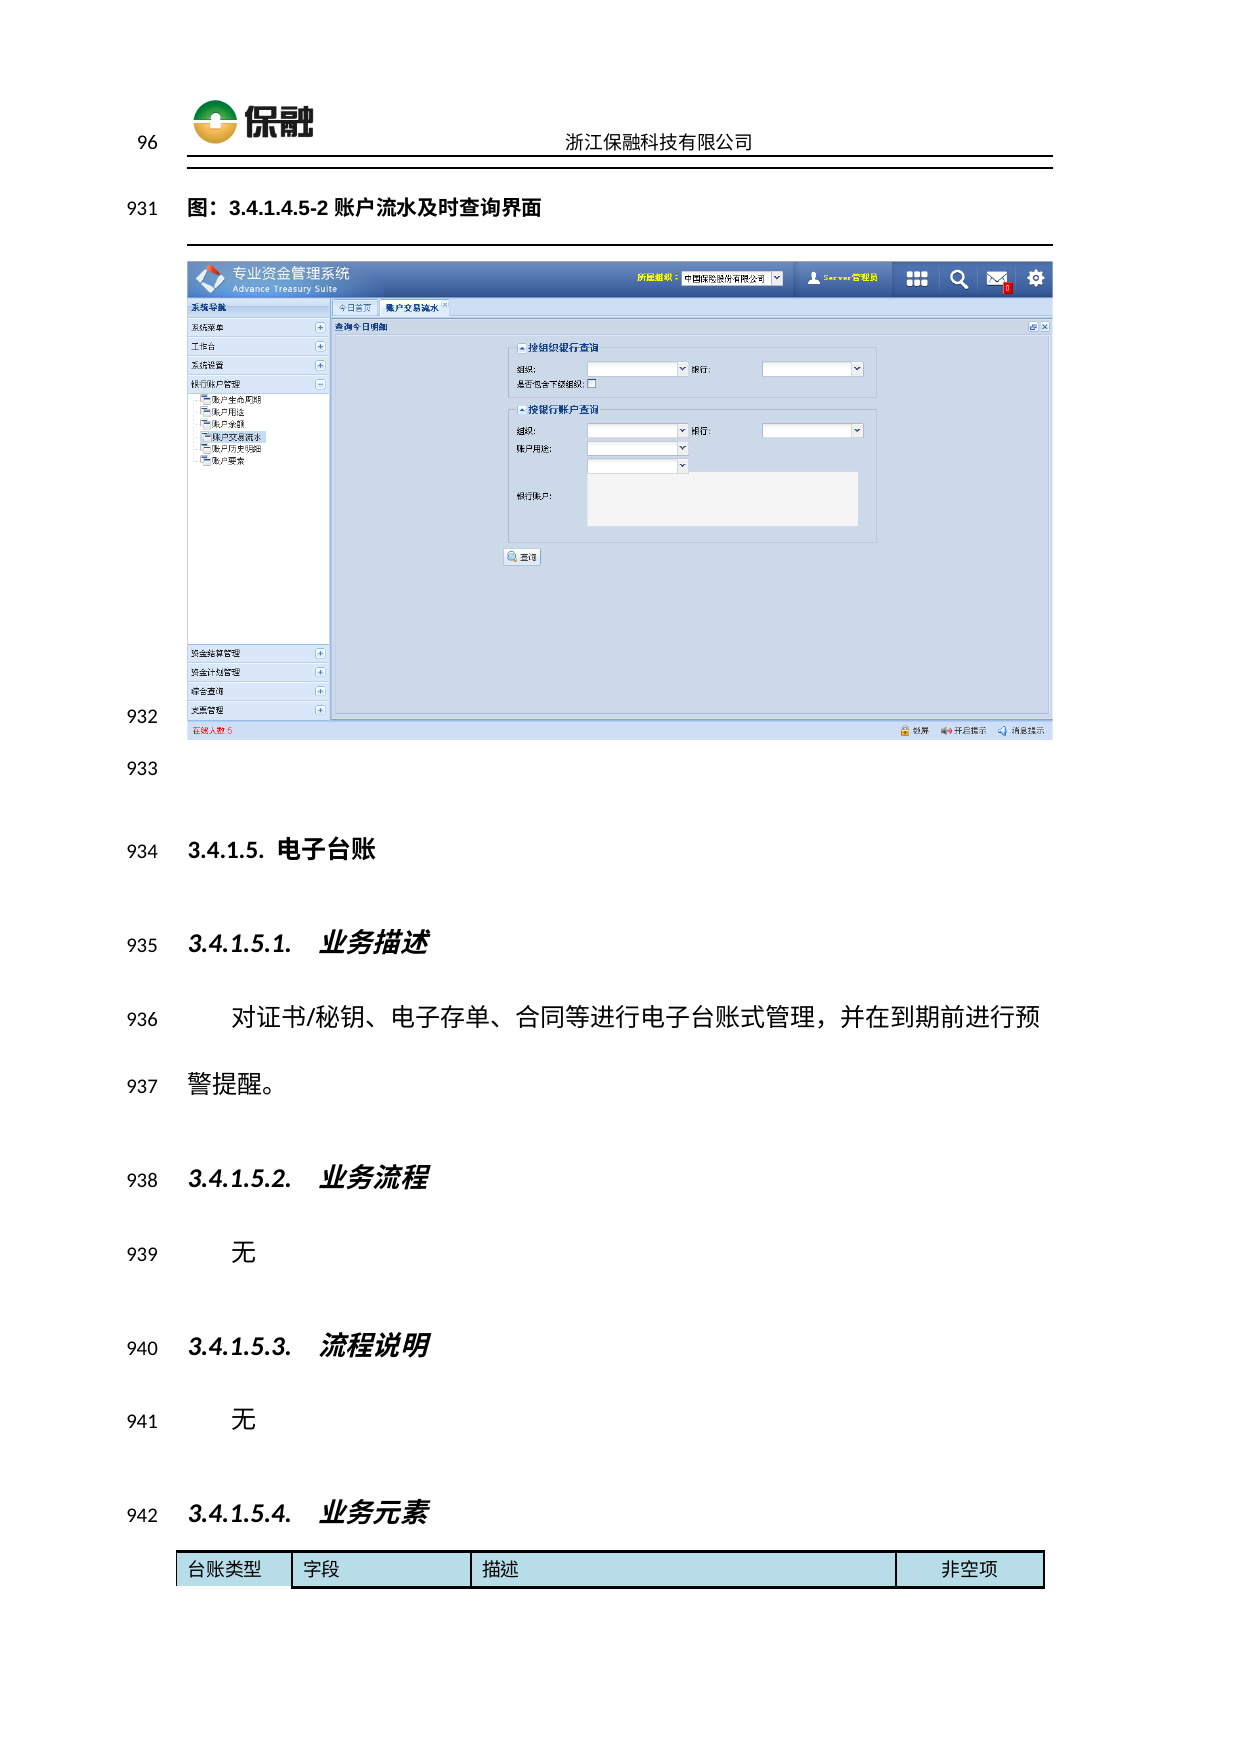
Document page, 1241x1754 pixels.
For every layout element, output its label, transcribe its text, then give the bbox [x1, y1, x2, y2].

picture [187, 261, 1053, 740]
text 无 [187, 1383, 1053, 1451]
picture [187, 88, 321, 150]
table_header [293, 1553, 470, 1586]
text 无 [187, 1216, 1053, 1284]
text 图：3.4.1.4.5-2 账户流水及时查询界面 [187, 169, 1053, 244]
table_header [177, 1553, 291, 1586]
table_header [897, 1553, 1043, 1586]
subtitle 流程说明 [187, 1309, 1053, 1377]
text 对证书/秘钥、电子存单、合同等进行电子台账式管理，并在到期前进行预警提醒。 [187, 981, 1053, 1117]
subtitle 电子台账 [187, 814, 1053, 882]
subtitle 业务元素 [187, 1476, 1053, 1544]
subtitle 业务流程 [187, 1142, 1053, 1210]
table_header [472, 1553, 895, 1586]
subtitle 业务描述 [187, 907, 1053, 975]
